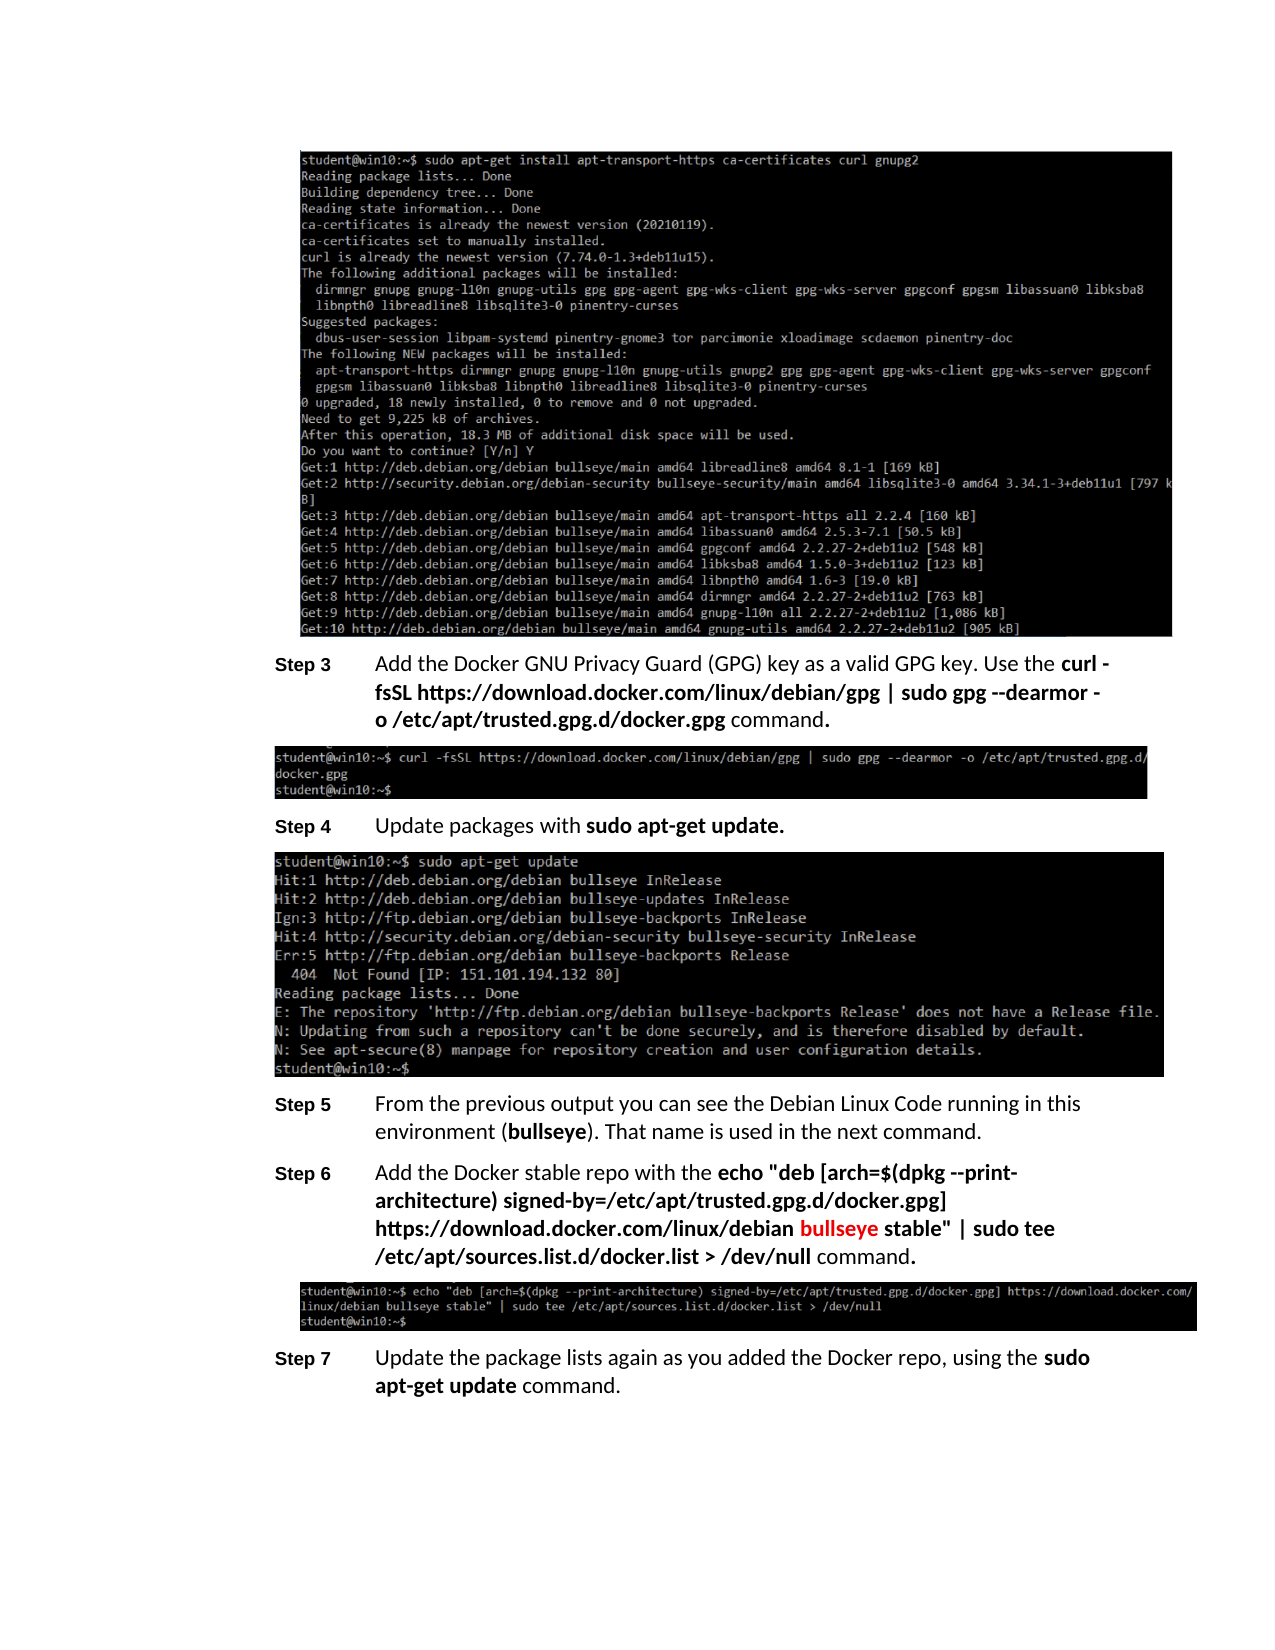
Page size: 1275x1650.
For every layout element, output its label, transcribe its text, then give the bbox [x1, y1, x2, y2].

list Add the Docker GNU Privacy Guard (GPG) key as a valid GPG key. Use the curl -fsSL https://download.docker.com/linux/debian/gpg | sudo gpg --dearmor -o /etc/apt/trusted.gpg.d/docker.gpg command. [274, 649, 1125, 734]
picture [300, 1282, 1197, 1331]
list Update the package lists again as you added the Docker repo, using the sudo apt-get update command. [274, 1343, 1125, 1399]
list Add the Docker stable repo with the echo "deb [arch=$(dpkg --print-architecture) signed-by=/etc/apt/trusted.gpg.d/docker.gpg] https://download.docker.com/linux/debian bullseye stable" | sudo tee /etc/apt/sources.list.d/docker.list > /dev/null command. [274, 1158, 1125, 1270]
list Update packages with sudo apt-get update. [274, 812, 1125, 839]
picture [274, 746, 1148, 799]
list From the previous output you can see the Debian Linux Code running in this environment (bullseye). That name is used in the next command. [274, 1089, 1125, 1145]
picture [274, 852, 1164, 1077]
picture [300, 150, 1173, 637]
